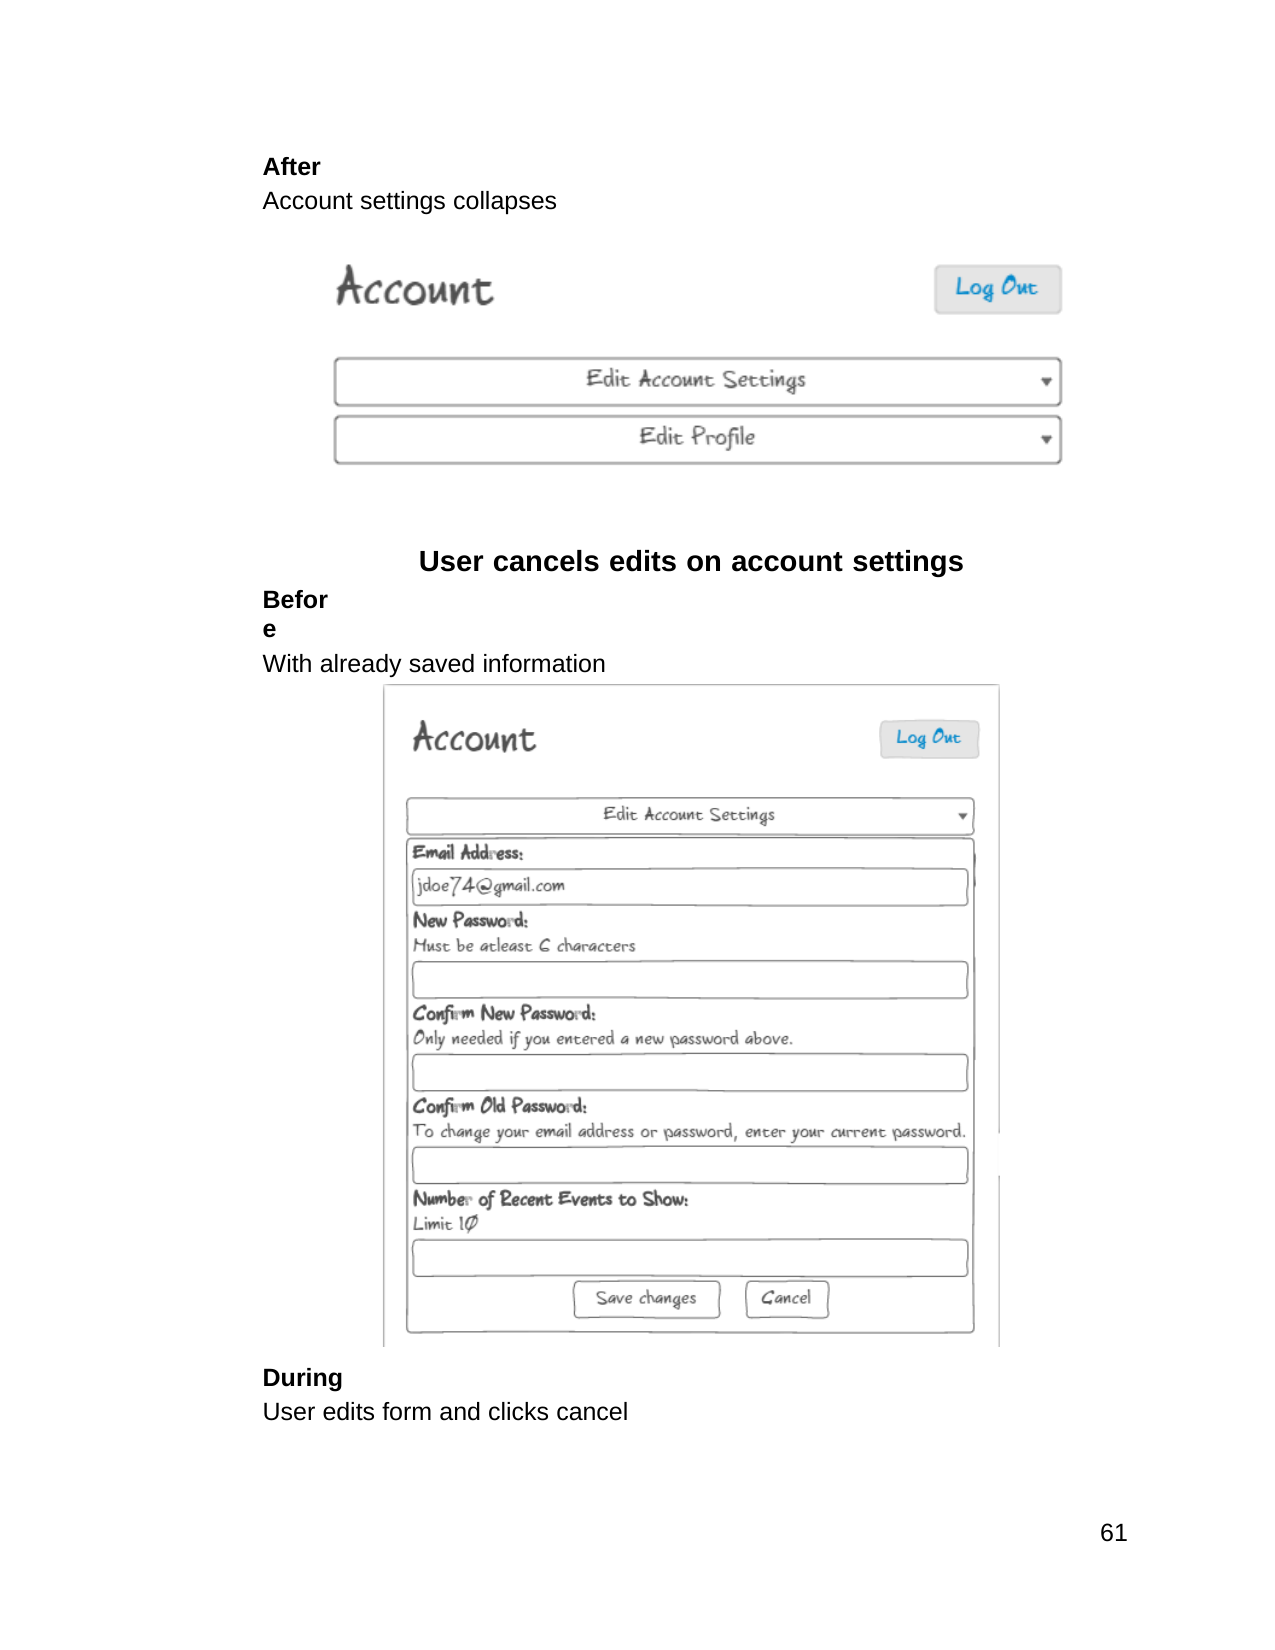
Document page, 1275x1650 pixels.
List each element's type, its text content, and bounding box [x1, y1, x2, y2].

subtitle During [262, 1362, 1137, 1391]
text With already saved information [262, 649, 1137, 677]
text User edits form and clicks cancel [262, 1397, 1137, 1426]
subtitle Before [262, 586, 342, 643]
text Account settings collapses [262, 186, 1137, 215]
picture [382, 684, 1000, 1347]
text User cancels edits on account settings [419, 544, 1137, 578]
picture [301, 221, 1086, 498]
subtitle After [262, 152, 1137, 180]
